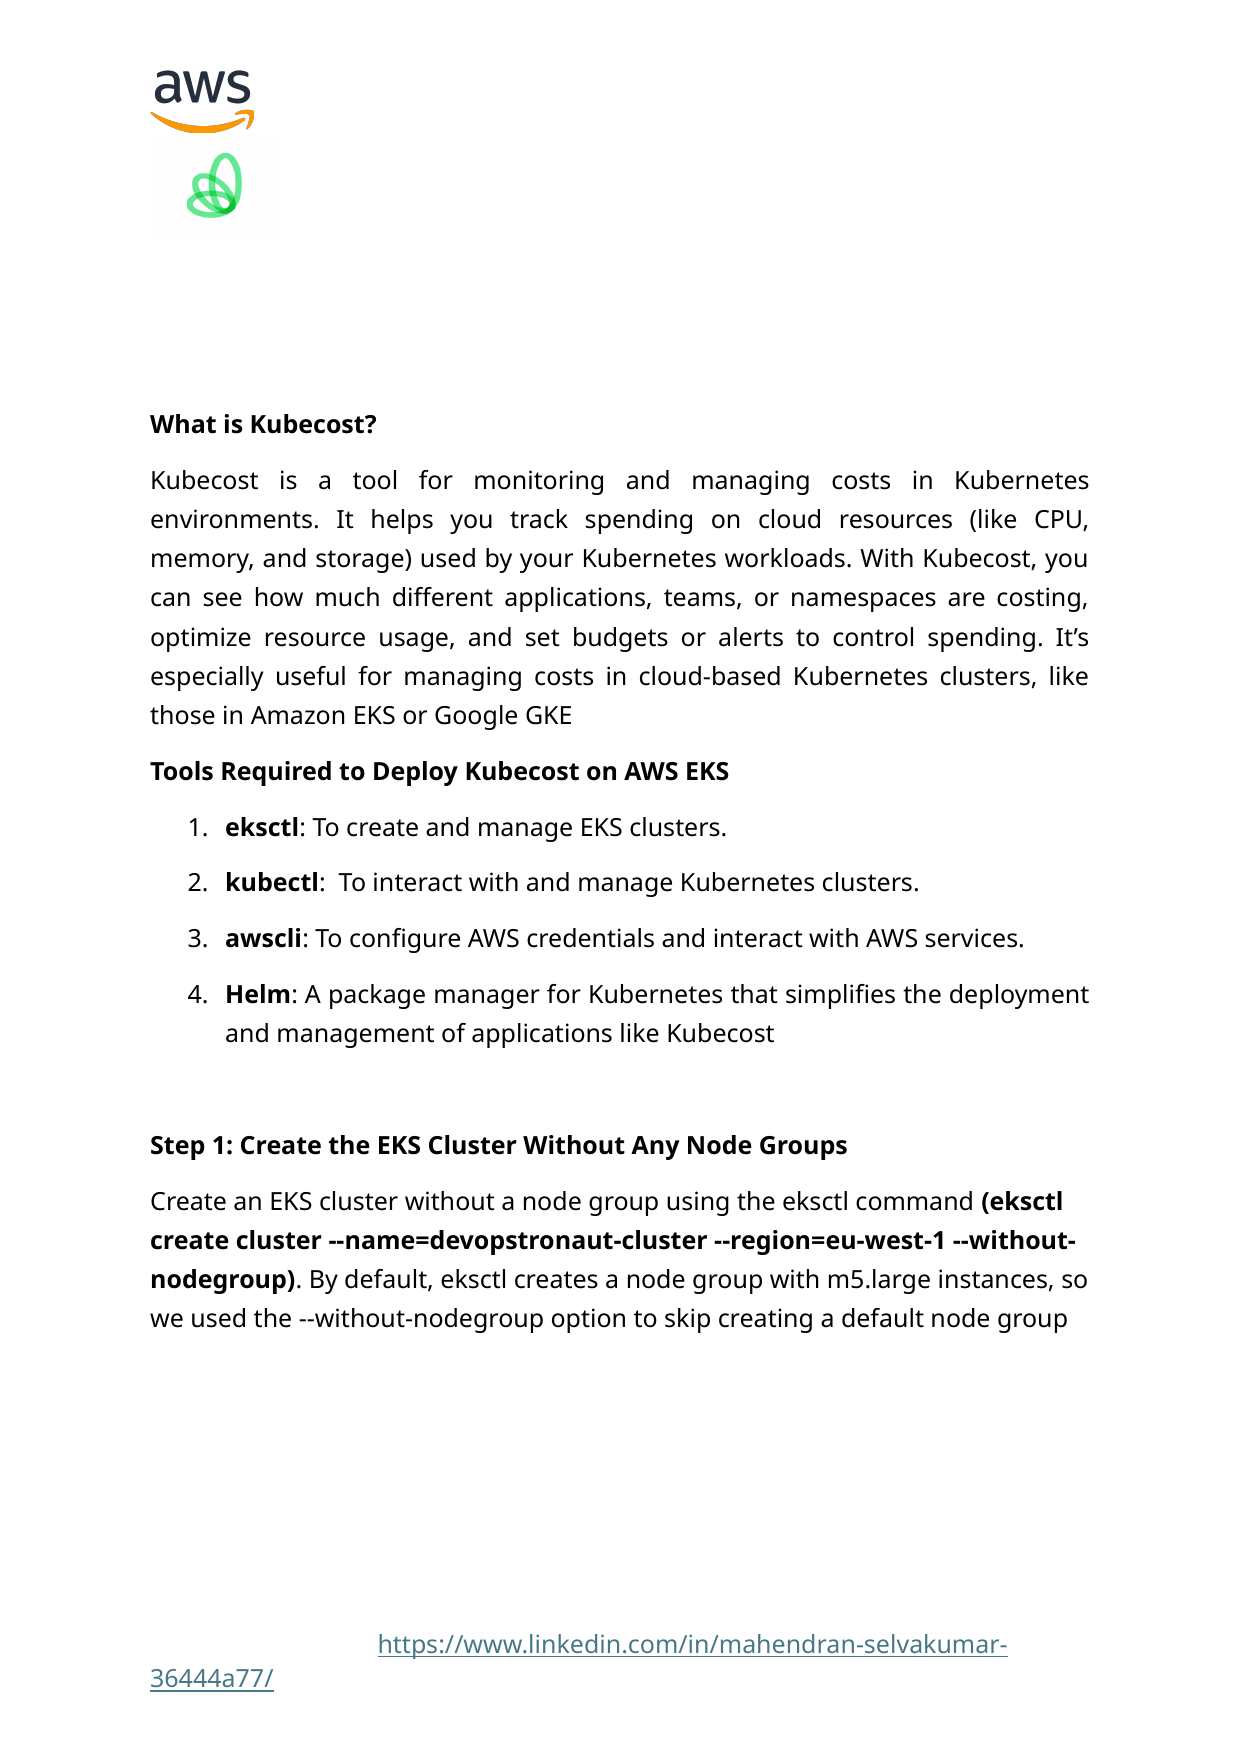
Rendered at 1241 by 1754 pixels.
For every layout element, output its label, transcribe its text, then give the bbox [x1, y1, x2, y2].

text Kubecost is a tool for monitoring and managing costs in Kubernetes environments. It helps you track spending on cloud resources (like CPU, memory, and storage) used by your Kubernetes workloads. With Kubecost, you can see how much different applications, teams, or namespaces are costing, optimize resource usage, and set budgets or alerts to control spending. It’s especially useful for managing costs in cloud-based Kubernetes clusters, like those in Amazon EKS or Google GKE [150, 463, 1090, 732]
text Step 1: Create the EKS Cluster Without Any Node Groups [150, 1128, 1090, 1162]
text Tools Required to Deploy Kubecost on AWS EKS [150, 753, 1090, 787]
list Helm: A package manager for Kubernetes that simplifies the deployment and management of applications like Kubecost [187, 977, 1090, 1050]
text What is Kubecost? [150, 407, 1090, 441]
list awscli: To configure AWS credentials and interact with AWS services. [187, 921, 1090, 955]
list eksctl: To create and manage EKS clusters. [187, 809, 1090, 843]
text Create an EKS cluster without a node group using the eksctl command (eksctl create cluster --name=devopstronaut-cluster --region=eu-west-1 --without-nodegroup). By default, eksctl creates a node group with m5.large instances, so we used the --without-nodegroup option to skip creating a default node group [150, 1183, 1090, 1335]
list kubectl: To interact with and manage Kubernetes clusters. [187, 865, 1090, 899]
picture [150, 70, 278, 240]
